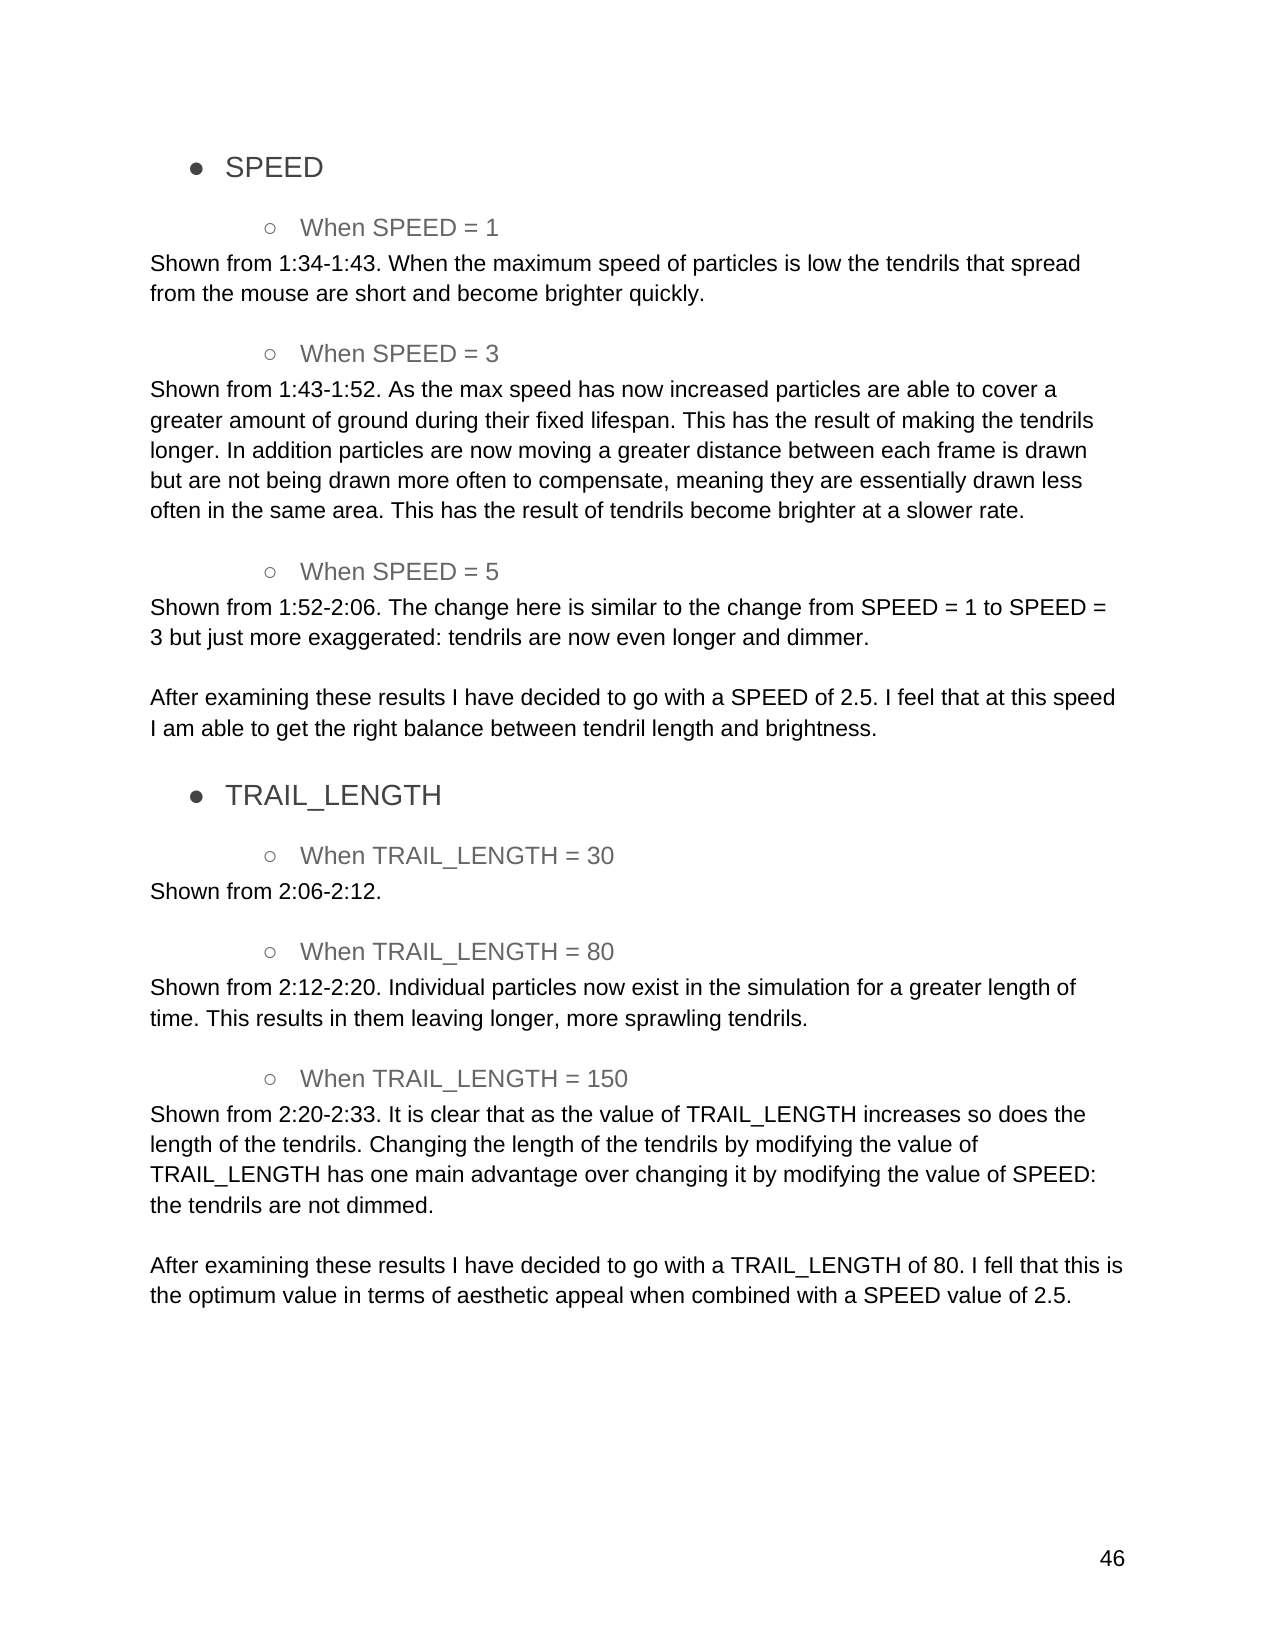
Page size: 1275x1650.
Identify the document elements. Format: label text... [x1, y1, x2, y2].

subtitle When TRAIL_LENGTH = 150 [262, 1064, 1125, 1093]
subtitle When SPEED = 5 [262, 557, 1125, 585]
text After examining these results I have decided to go with a TRAIL_LENGTH of 80. I fell that this is the optimum value in terms of aesthetic appeal when combined with a SPEED value of 2.5. [150, 1252, 1125, 1309]
text Shown from 1:43-1:52. As the max speed has now increased particles are able to cover a greater amount of ground during their fixed lifespan. This has the result of making the tendrils longer. In addition particles are now moving a greater distance between each frame is drawn but are not being drawn more often to compensate, meaning they are essentially drawn less often in the same area. This has the result of tendrils become brighter at a slower rate. [150, 376, 1125, 524]
subtitle SPEED [187, 150, 1125, 183]
text Shown from 1:34-1:43. When the maximum speed of particles is low the tendrils that spread from the mouse are short and become brighter quickly. [150, 250, 1125, 306]
subtitle When TRAIL_LENGTH = 80 [262, 937, 1125, 966]
text After examining these results I have decided to go with a SPEED of 2.5. I feel that at this speed I am able to get the right balance between tendril length and brightness. [150, 684, 1125, 741]
text Shown from 2:20-2:33. It is clear that as the value of TRAIL_LENGTH increases so does the length of the tendrils. Changing the length of the tendrils by modifying the value of TRAIL_LENGTH has one main advantage over changing it by modifying the value of SPEED: the tendrils are not dimmed. [150, 1101, 1125, 1218]
subtitle When SPEED = 1 [262, 213, 1125, 241]
text Shown from 2:06-2:12. [150, 878, 1125, 904]
subtitle When SPEED = 3 [262, 339, 1125, 368]
subtitle When TRAIL_LENGTH = 30 [262, 841, 1125, 869]
subtitle TRAIL_LENGTH [187, 778, 1125, 812]
text Shown from 2:12-2:20. Individual particles now exist in the simulation for a greater length of time. This results in them leaving longer, more sprawling tendrils. [150, 974, 1125, 1031]
text Shown from 1:52-2:06. The change here is similar to the change from SPEED = 1 to SPEED = 3 but just more exaggerated: tendrils are now even longer and dimmer. [150, 594, 1125, 650]
